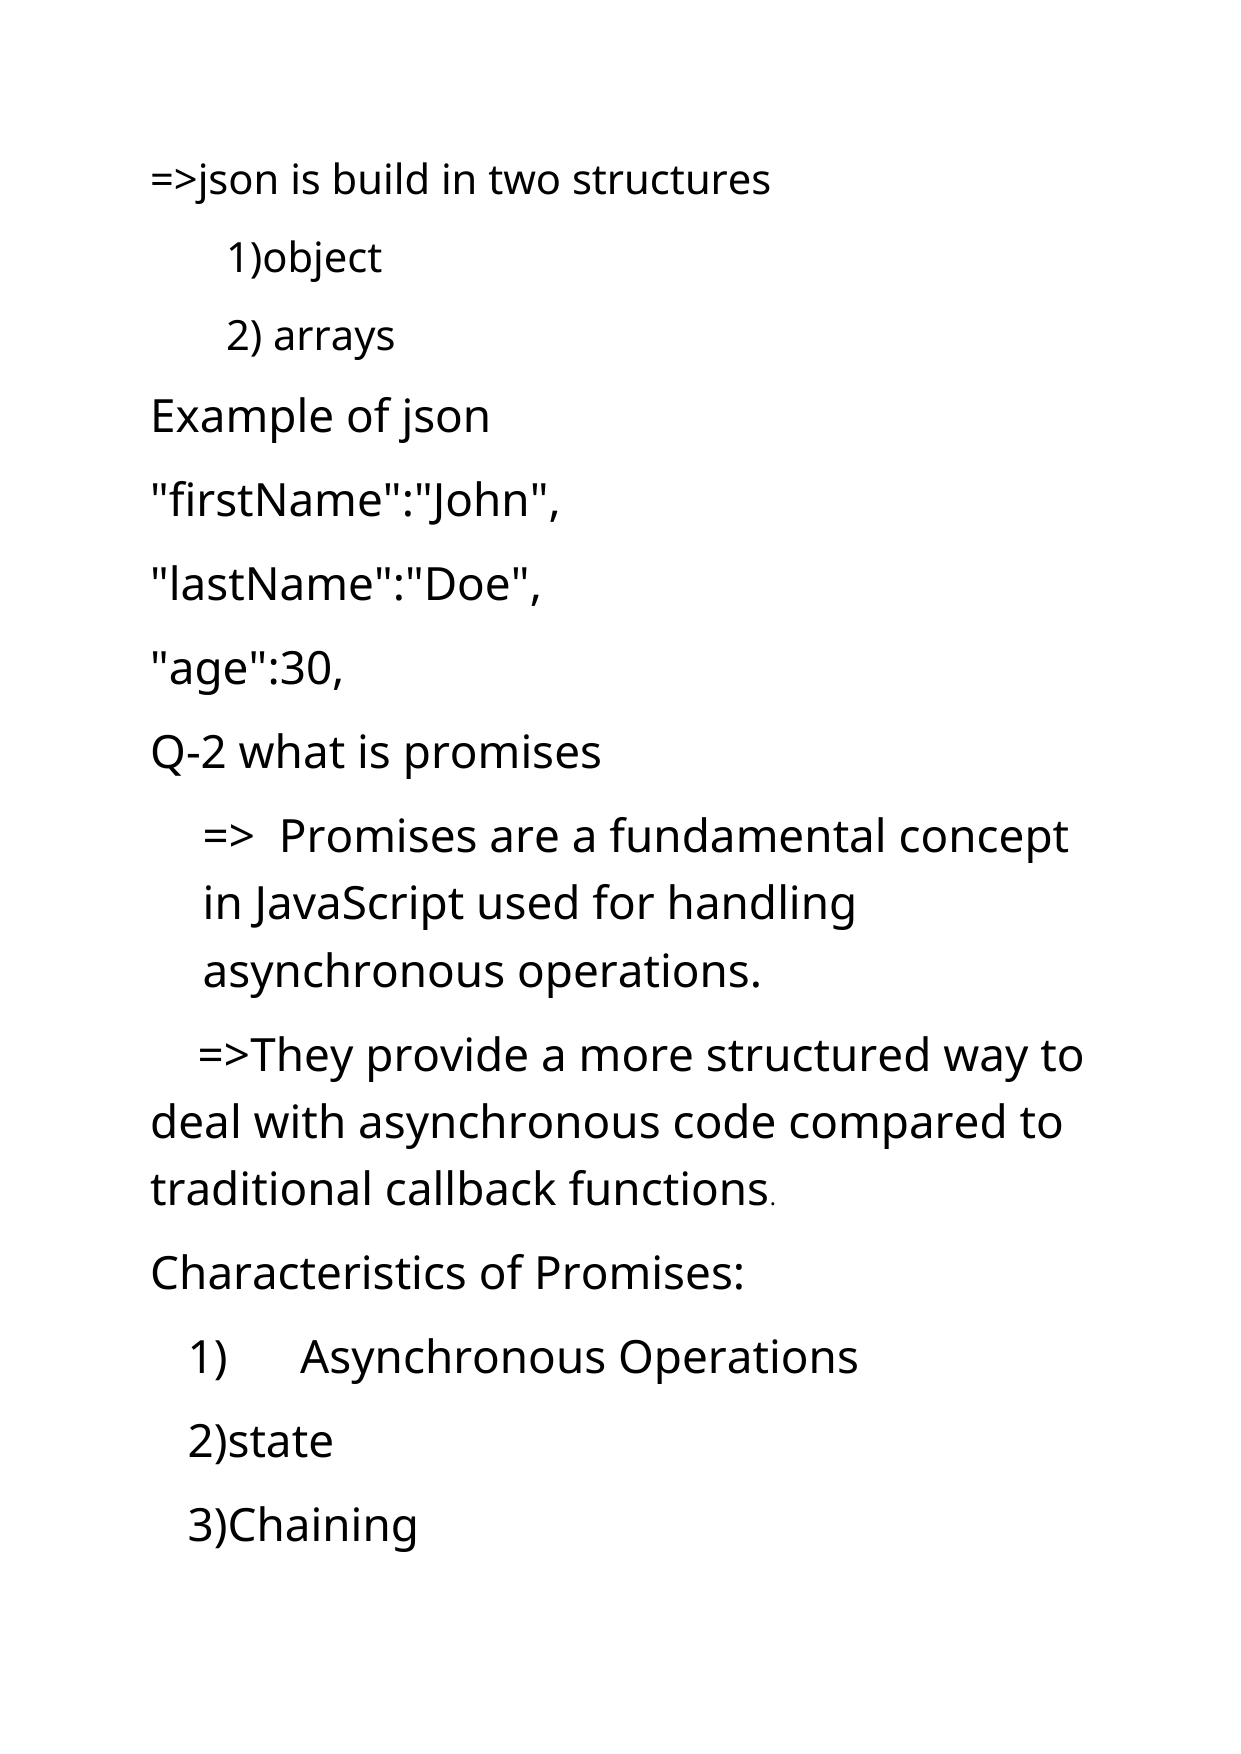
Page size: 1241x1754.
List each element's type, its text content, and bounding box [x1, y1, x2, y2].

text 2) arrays [150, 306, 1090, 363]
text 3)Chaining [187, 1492, 1090, 1555]
text 1)object [150, 228, 1090, 285]
text Q-2 what is promises [150, 719, 1090, 782]
text =>json is build in two structures [150, 150, 1090, 207]
text "lastName":"Doe", [150, 552, 1090, 614]
text "firstName":"John", [150, 468, 1090, 530]
text 2)state [187, 1408, 1090, 1471]
text Characteristics of Promises: [150, 1241, 1090, 1303]
text "age":30, [150, 636, 1090, 698]
list Asynchronous Operations [187, 1324, 1090, 1387]
text =>They provide a more structured way to deal with asynchronous code compared to traditional callback functions. [150, 1022, 1090, 1219]
text => Promises are a fundamental concept in JavaScript used for handling asynchronous operations. [202, 803, 1090, 1001]
text Example of json [150, 384, 1090, 446]
